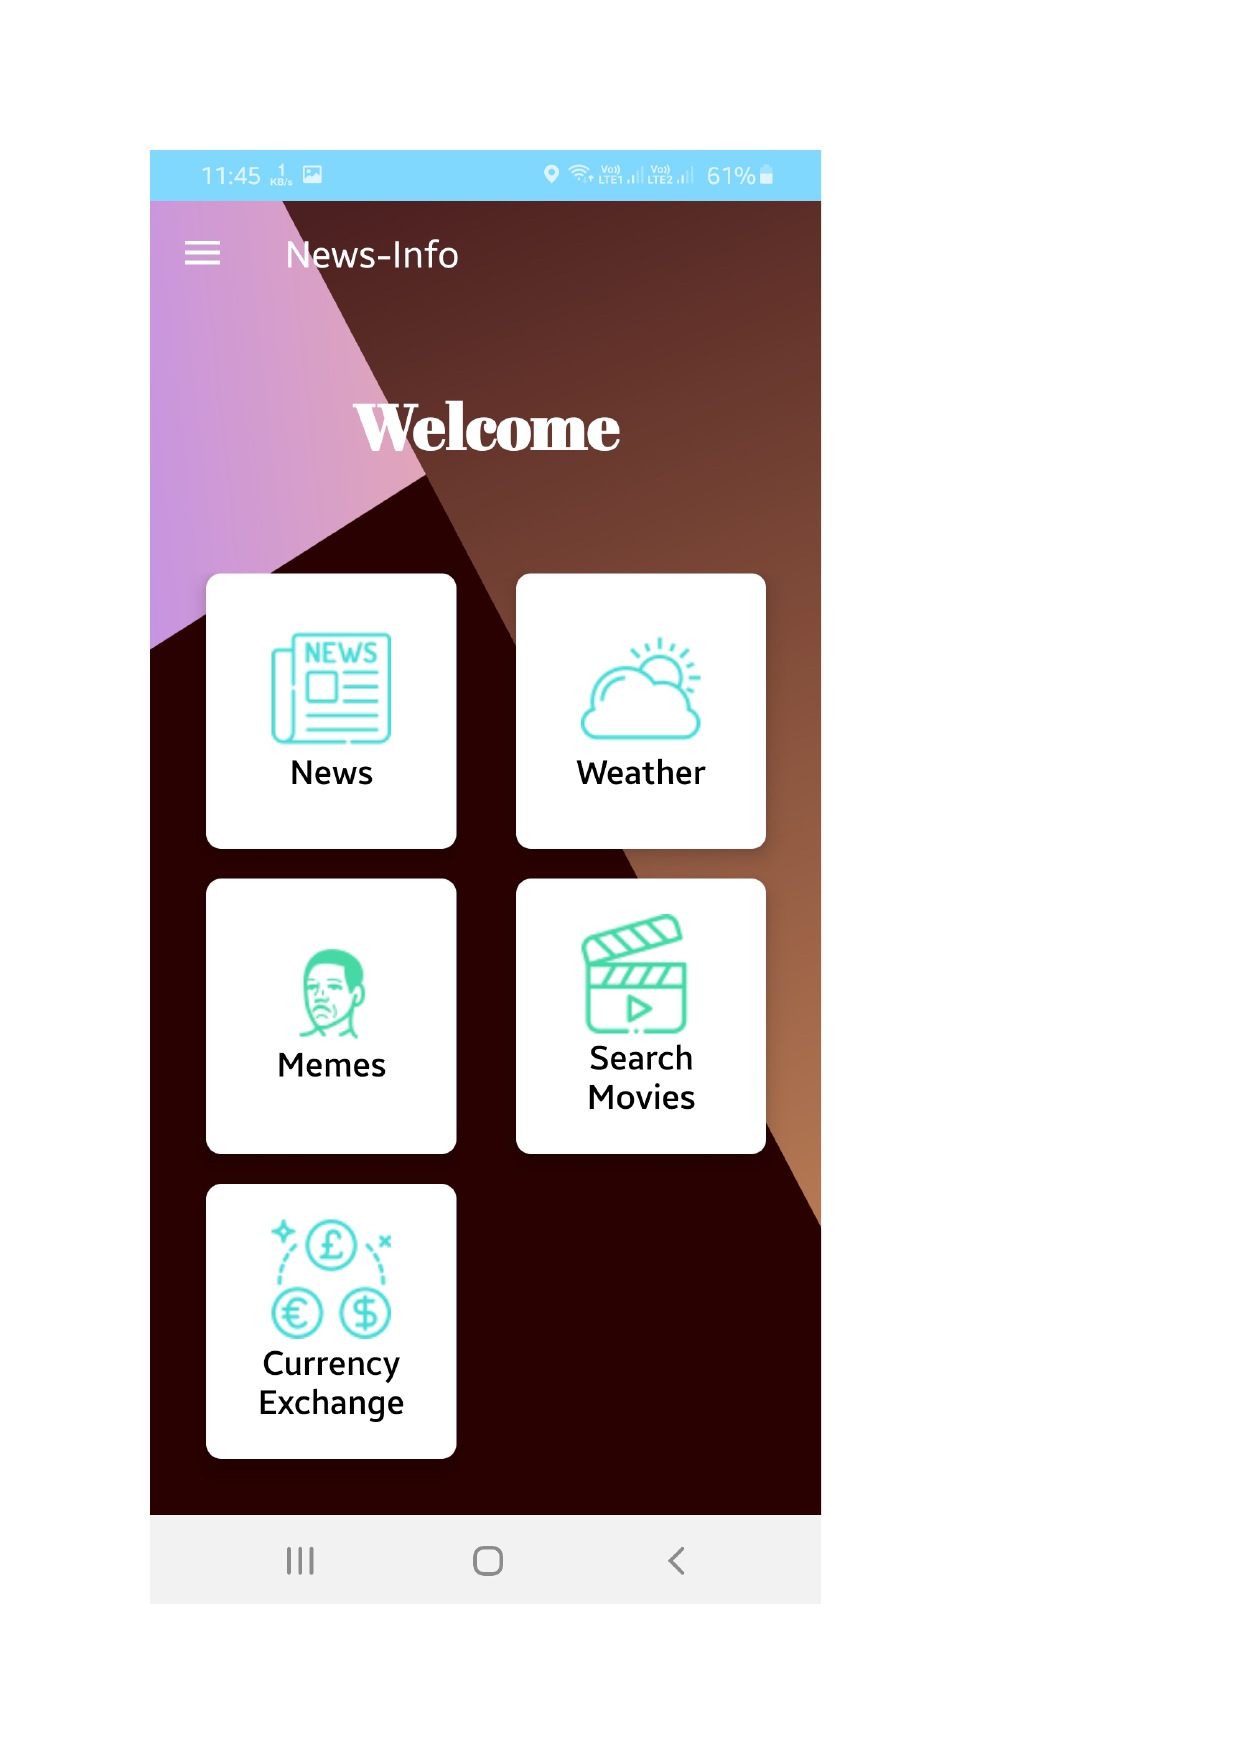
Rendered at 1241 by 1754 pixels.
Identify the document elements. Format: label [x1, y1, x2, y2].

picture [150, 150, 822, 1604]
